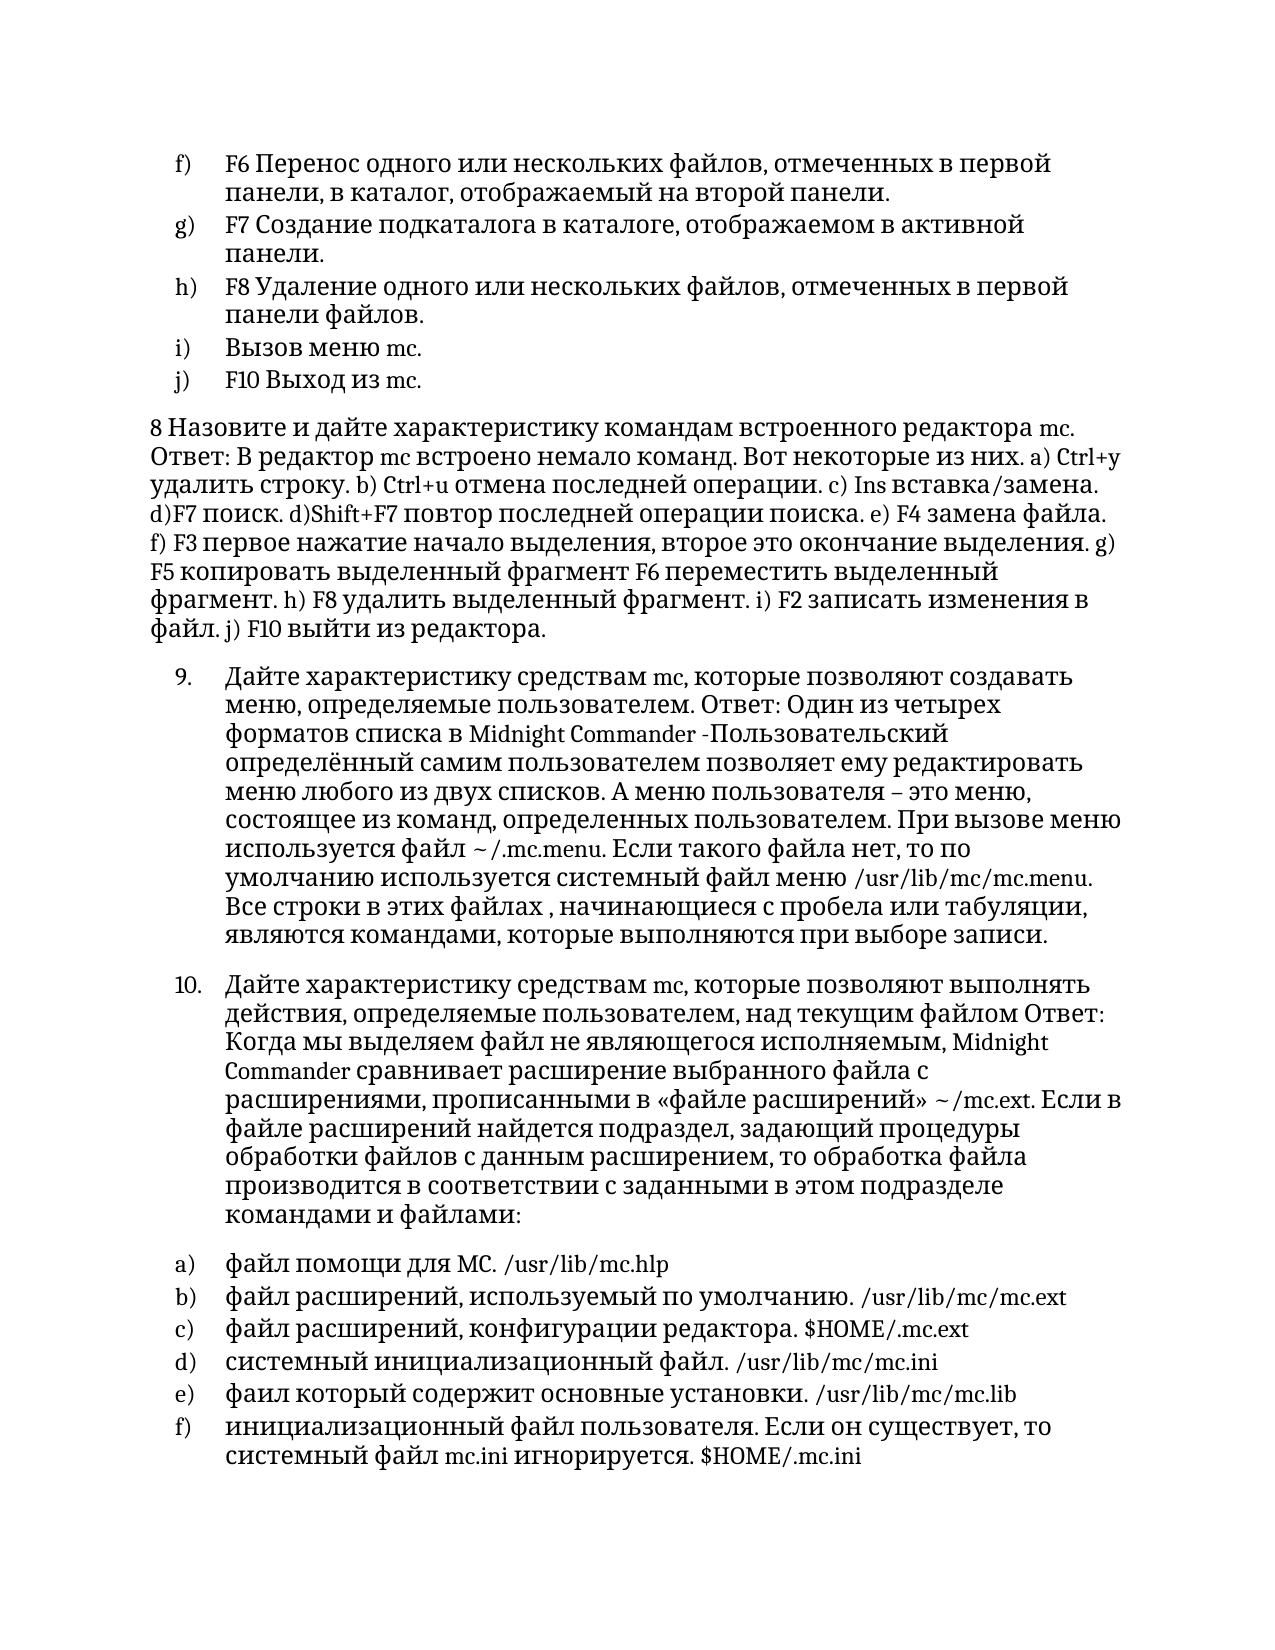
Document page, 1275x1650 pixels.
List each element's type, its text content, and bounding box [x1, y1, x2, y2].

list фаил который содержит основные установки. /usr/lib/mc/mc.lib [175, 1380, 1125, 1409]
text 8 Назовите и дайте характеристику командам встроенного редактора mc. Ответ: В редактор mc встроено немало команд. Вот некоторые из них. a) Ctrl+y удалить строку. b) Ctrl+u отмена последней операции. c) Ins вставка/замена. d)F7 поиск. d)Shift+F7 повтор последней операции поиска. e) F4 замена файла. f) F3 первое нажатие начало выделения, второе это окончание выделения. g) F5 копировать выделенный фрагмент F6 переместить выделенный фрагмент. h) F8 удалить выделенный фрагмент. i) F2 записать изменения в файл. j) F10 выйти из редактора. [150, 414, 1125, 644]
list Вызов меню mc. [175, 334, 1125, 362]
list системный инициализационный файл. /usr/lib/mc/mc.ini [175, 1348, 1125, 1377]
list файл расширений, используемый по умолчанию. /usr/lib/mc/mc.ext [175, 1283, 1125, 1312]
list файл расширений, конфигурации редактора. $HOME/.mc.ext [175, 1315, 1125, 1344]
list F10 Выход из mc. [175, 366, 1125, 395]
list файл помощи для MC. /usr/lib/mc.hlp [175, 1250, 1125, 1279]
list F7 Создание подкаталога в каталоге, отображаемом в активной панели. [175, 211, 1125, 269]
list F6 Перенос одного или нескольких файлов, отмеченных в первой панели, в каталог, отображаемый на второй панели. [175, 150, 1125, 207]
list инициализационный файл пользователя. Если он существует, то системный файл mc.ini игнорируется. $HOME/.mc.ini [175, 1413, 1125, 1470]
list Дайте характеристику средствам mc, которые позволяют создавать меню, определяемые пользователем. Ответ: Один из четырех форматов списка в Midnight Commander -Пользовательский определённый самим пользователем позволяет ему редактировать меню любого из двух списков. А меню пользователя – это меню, состоящее из команд, определенных пользователем. При вызове меню используется файл ~/.mc.menu. Если такого файла нет, то по умолчанию используется системный файл меню /usr/lib/mc/mc.menu. Все строки в этих файлах , начинающиеся с пробела или табуляции, являются командами, которые выполняются при выборе записи. [175, 662, 1125, 950]
list F8 Удаление одного или нескольких файлов, отмеченных в первой панели файлов. [175, 272, 1125, 330]
list Дайте характеристику средствам mc, которые позволяют выполнять действия, определяемые пользователем, над текущим файлом Ответ: Когда мы выделяем файл не являющегося исполняемым, Midnight Commander сравнивает расширение выбранного файла с расширениями, прописанными в «файле расширений» ~/mc.ext. Если в файле расширений найдется подраздел, задающий процедуры обработки файлов с данным расширением, то обработка файла производится в соответствии с заданными в этом подразделе командами и файлами: [175, 971, 1125, 1229]
